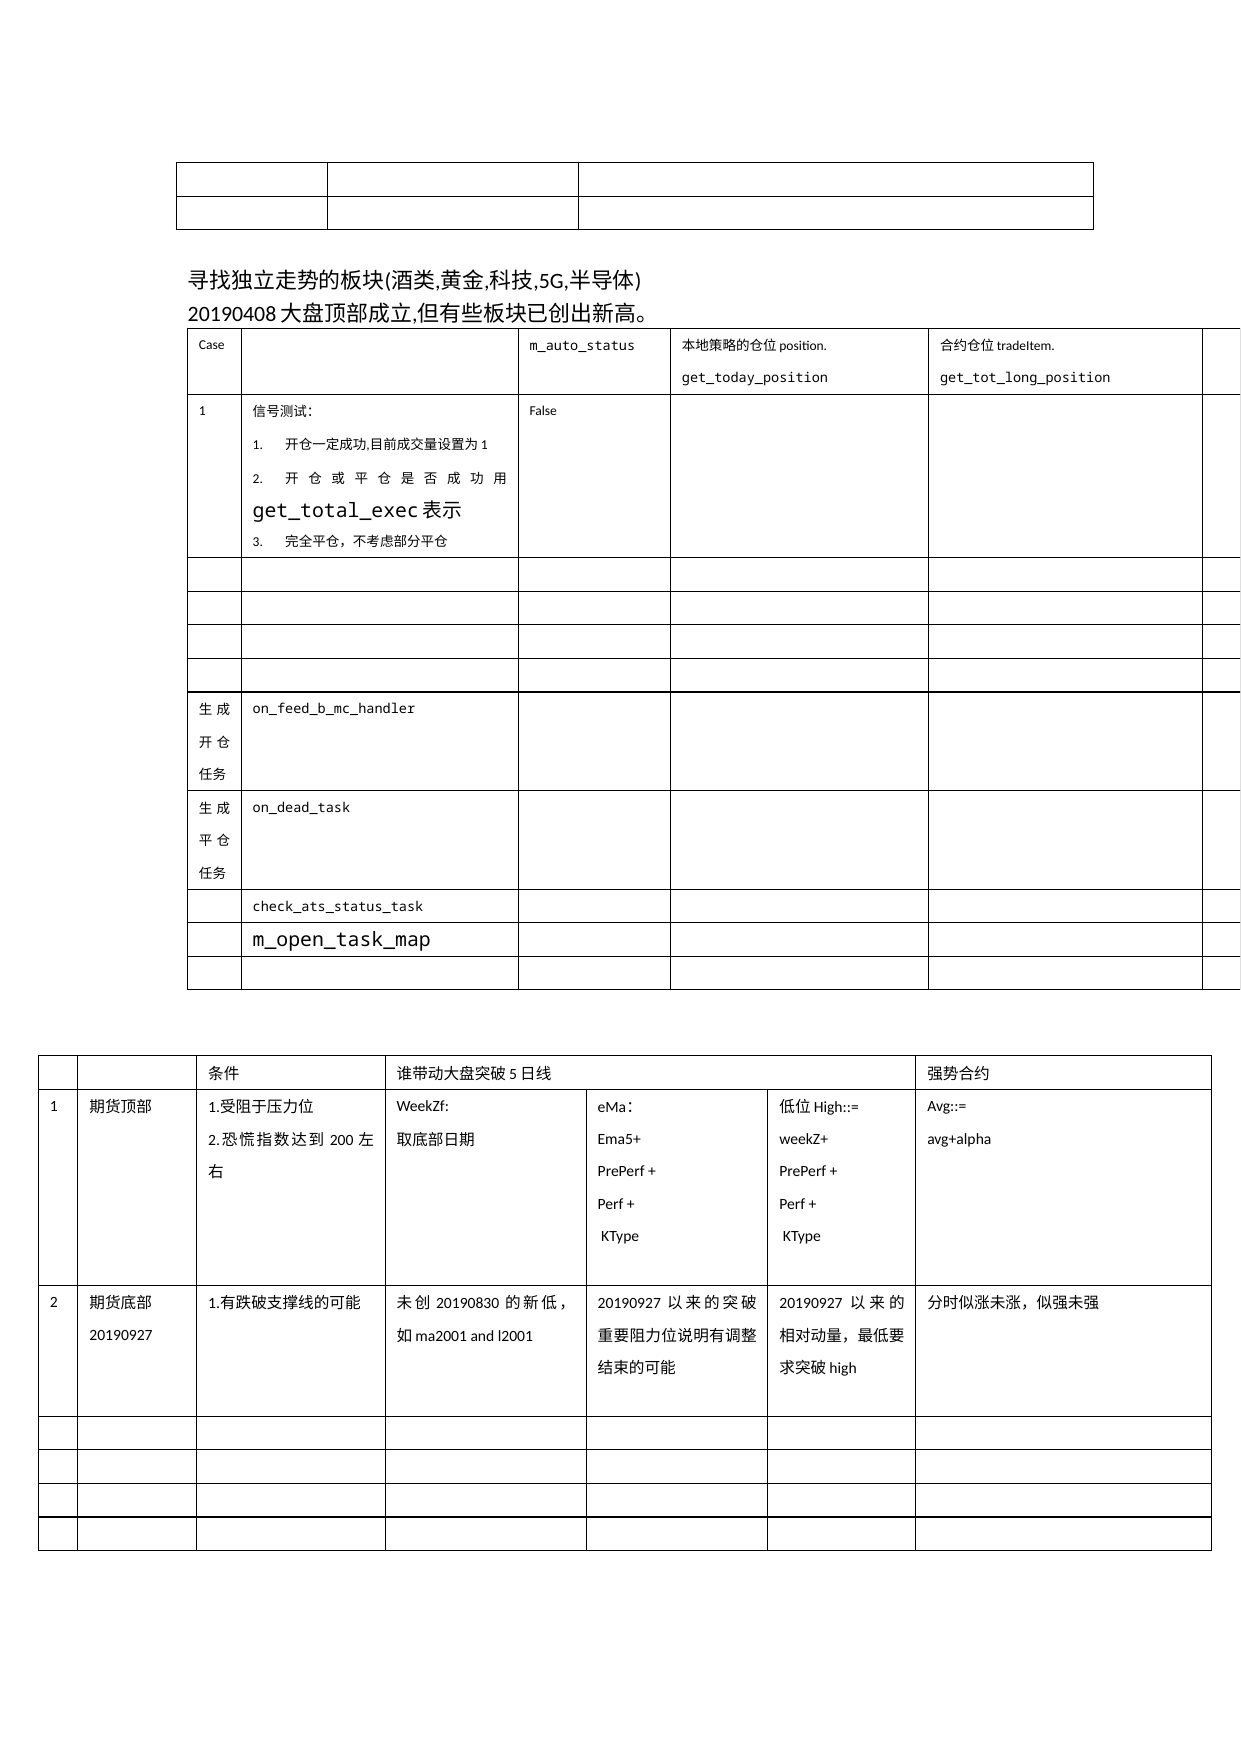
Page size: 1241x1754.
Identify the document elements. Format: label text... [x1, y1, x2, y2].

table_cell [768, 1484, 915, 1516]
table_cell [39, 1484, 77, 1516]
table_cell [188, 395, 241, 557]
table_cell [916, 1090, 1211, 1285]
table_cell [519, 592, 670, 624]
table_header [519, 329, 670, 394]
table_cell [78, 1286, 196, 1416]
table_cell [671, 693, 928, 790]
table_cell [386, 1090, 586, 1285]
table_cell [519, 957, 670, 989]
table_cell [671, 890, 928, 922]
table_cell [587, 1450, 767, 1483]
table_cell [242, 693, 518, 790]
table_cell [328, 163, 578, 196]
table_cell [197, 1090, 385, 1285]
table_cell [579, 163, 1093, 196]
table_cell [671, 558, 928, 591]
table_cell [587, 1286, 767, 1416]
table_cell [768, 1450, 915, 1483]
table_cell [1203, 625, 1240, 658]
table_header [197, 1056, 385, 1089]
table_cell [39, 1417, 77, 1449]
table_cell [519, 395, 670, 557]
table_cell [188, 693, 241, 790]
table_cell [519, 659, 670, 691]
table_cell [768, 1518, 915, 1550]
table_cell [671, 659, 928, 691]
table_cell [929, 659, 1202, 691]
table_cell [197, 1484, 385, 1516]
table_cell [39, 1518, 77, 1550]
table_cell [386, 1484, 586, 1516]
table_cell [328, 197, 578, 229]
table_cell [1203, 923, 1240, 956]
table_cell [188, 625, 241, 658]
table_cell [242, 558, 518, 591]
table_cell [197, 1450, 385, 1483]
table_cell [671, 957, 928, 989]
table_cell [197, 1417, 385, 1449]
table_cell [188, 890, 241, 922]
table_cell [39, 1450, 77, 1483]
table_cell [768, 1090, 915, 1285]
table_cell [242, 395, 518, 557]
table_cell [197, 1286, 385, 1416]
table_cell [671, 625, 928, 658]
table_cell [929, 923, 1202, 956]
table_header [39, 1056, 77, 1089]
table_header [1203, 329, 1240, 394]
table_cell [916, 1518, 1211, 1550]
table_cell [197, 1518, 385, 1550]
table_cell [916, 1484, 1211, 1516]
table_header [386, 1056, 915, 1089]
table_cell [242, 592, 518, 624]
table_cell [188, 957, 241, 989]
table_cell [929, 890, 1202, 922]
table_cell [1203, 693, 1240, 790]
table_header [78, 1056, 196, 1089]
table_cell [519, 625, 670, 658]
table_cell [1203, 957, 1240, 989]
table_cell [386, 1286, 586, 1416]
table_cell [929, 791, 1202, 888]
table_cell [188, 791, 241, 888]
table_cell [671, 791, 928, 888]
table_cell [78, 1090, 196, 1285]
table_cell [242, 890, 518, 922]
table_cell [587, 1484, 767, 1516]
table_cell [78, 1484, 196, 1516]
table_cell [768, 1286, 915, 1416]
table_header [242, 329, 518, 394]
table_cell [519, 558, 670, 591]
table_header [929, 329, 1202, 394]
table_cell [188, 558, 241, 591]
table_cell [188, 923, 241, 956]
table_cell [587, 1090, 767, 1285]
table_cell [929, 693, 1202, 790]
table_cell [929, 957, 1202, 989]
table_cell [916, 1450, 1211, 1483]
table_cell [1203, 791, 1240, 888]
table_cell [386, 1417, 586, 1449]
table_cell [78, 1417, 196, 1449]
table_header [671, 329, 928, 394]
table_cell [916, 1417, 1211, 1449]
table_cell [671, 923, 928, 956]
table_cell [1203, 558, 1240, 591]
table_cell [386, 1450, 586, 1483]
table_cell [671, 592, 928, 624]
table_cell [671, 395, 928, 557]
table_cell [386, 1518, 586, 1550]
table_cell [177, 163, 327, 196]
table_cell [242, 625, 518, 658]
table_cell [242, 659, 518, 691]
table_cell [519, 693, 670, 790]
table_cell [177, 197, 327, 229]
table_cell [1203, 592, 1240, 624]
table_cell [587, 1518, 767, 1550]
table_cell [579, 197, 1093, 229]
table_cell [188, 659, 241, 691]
list 20190408大盘顶部成立,但有些板块已创出新高。 [187, 295, 1053, 328]
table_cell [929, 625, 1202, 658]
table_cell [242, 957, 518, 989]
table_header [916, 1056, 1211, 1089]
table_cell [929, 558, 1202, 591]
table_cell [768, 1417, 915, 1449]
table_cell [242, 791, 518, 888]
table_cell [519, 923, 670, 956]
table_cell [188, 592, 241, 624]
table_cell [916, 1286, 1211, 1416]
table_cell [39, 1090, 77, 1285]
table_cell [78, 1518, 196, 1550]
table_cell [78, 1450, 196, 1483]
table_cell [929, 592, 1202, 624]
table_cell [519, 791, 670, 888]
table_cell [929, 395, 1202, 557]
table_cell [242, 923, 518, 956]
list 寻找独立走势的板块(酒类,黄金,科技,5G,半导体) [187, 263, 1053, 295]
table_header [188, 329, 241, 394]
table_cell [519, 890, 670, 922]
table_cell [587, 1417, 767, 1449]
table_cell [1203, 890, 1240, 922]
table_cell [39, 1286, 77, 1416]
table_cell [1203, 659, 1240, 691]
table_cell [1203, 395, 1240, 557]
